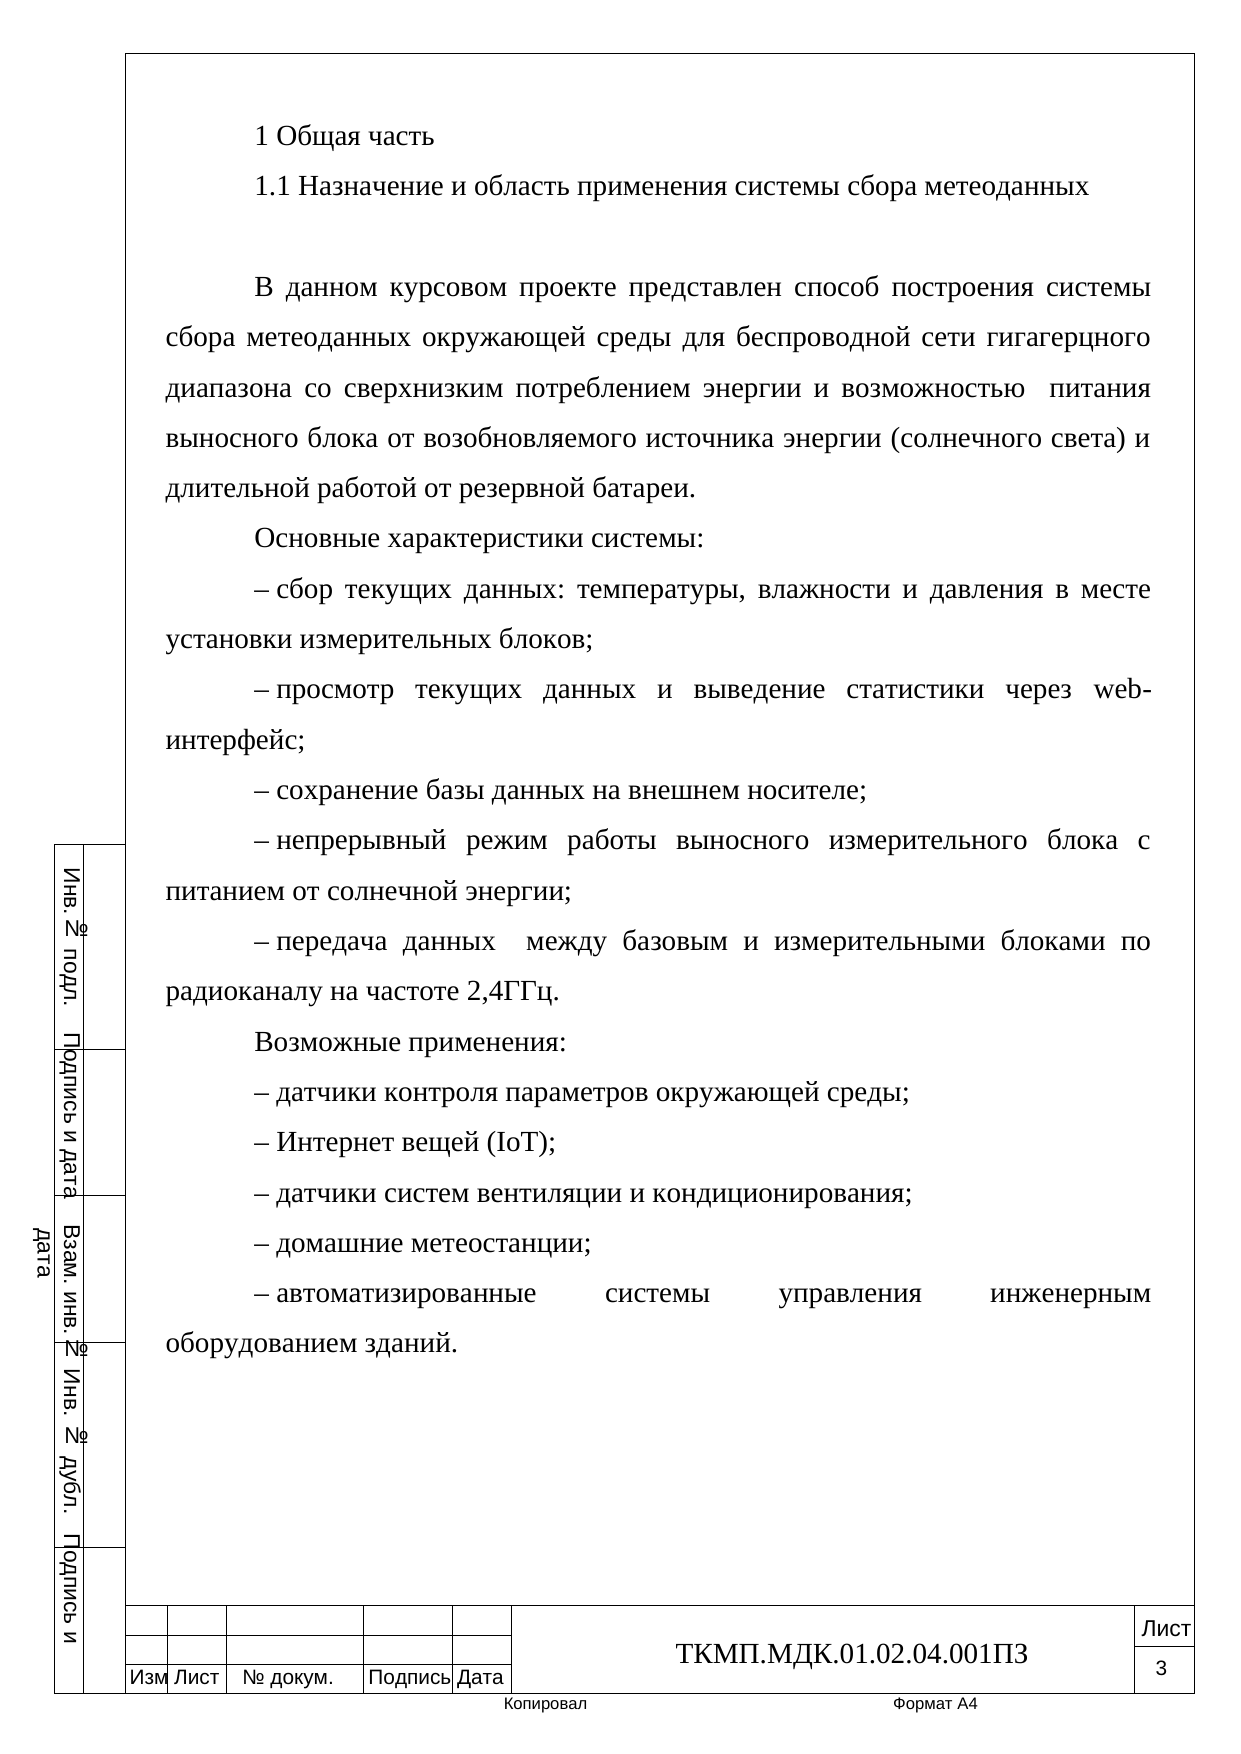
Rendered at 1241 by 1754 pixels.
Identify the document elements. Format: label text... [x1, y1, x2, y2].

text 1.1 Назначение и область применения системы сбора метеоданных [254, 168, 1152, 202]
text – домашние метеостанции; [165, 1225, 1152, 1258]
text – передача данных между базовым и измерительными блоками по радиоканалу на частоте 2,4ГГц. [165, 923, 1152, 1007]
text – сбор текущих данных: температуры, влажности и давления в месте установки измерительных блоков; [165, 571, 1152, 655]
text – Интернет вещей (IoT); [165, 1124, 1152, 1158]
text Возможные применения: [165, 1024, 1152, 1057]
text – непрерывный режим работы выносного измерительного блока с питанием от солнечной энергии; [165, 822, 1152, 906]
text – автоматизированные системы управления инженерным оборудованием зданий. [165, 1275, 1152, 1359]
text – просмотр текущих данных и выведение статистики через web-интерфейс; [165, 672, 1152, 755]
text – датчики контроля параметров окружающей среды; [165, 1074, 1152, 1108]
text В данном курсовом проекте представлен способ построения системы сбора метеоданных окружающей среды для беспроводной сети гигагерцного диапазона со сверхнизким потреблением энергии и возможностью питания выносного блока от возобновляемого источника энергии (солнечного света) и длительной работой от резервной батареи. [165, 269, 1152, 504]
text 1 Общая часть [165, 118, 1152, 152]
text – датчики систем вентиляции и кондиционирования; [165, 1175, 1152, 1208]
text Основные характеристики системы: [165, 521, 1152, 554]
text – сохранение базы данных на внешнем носителе; [165, 772, 1152, 806]
